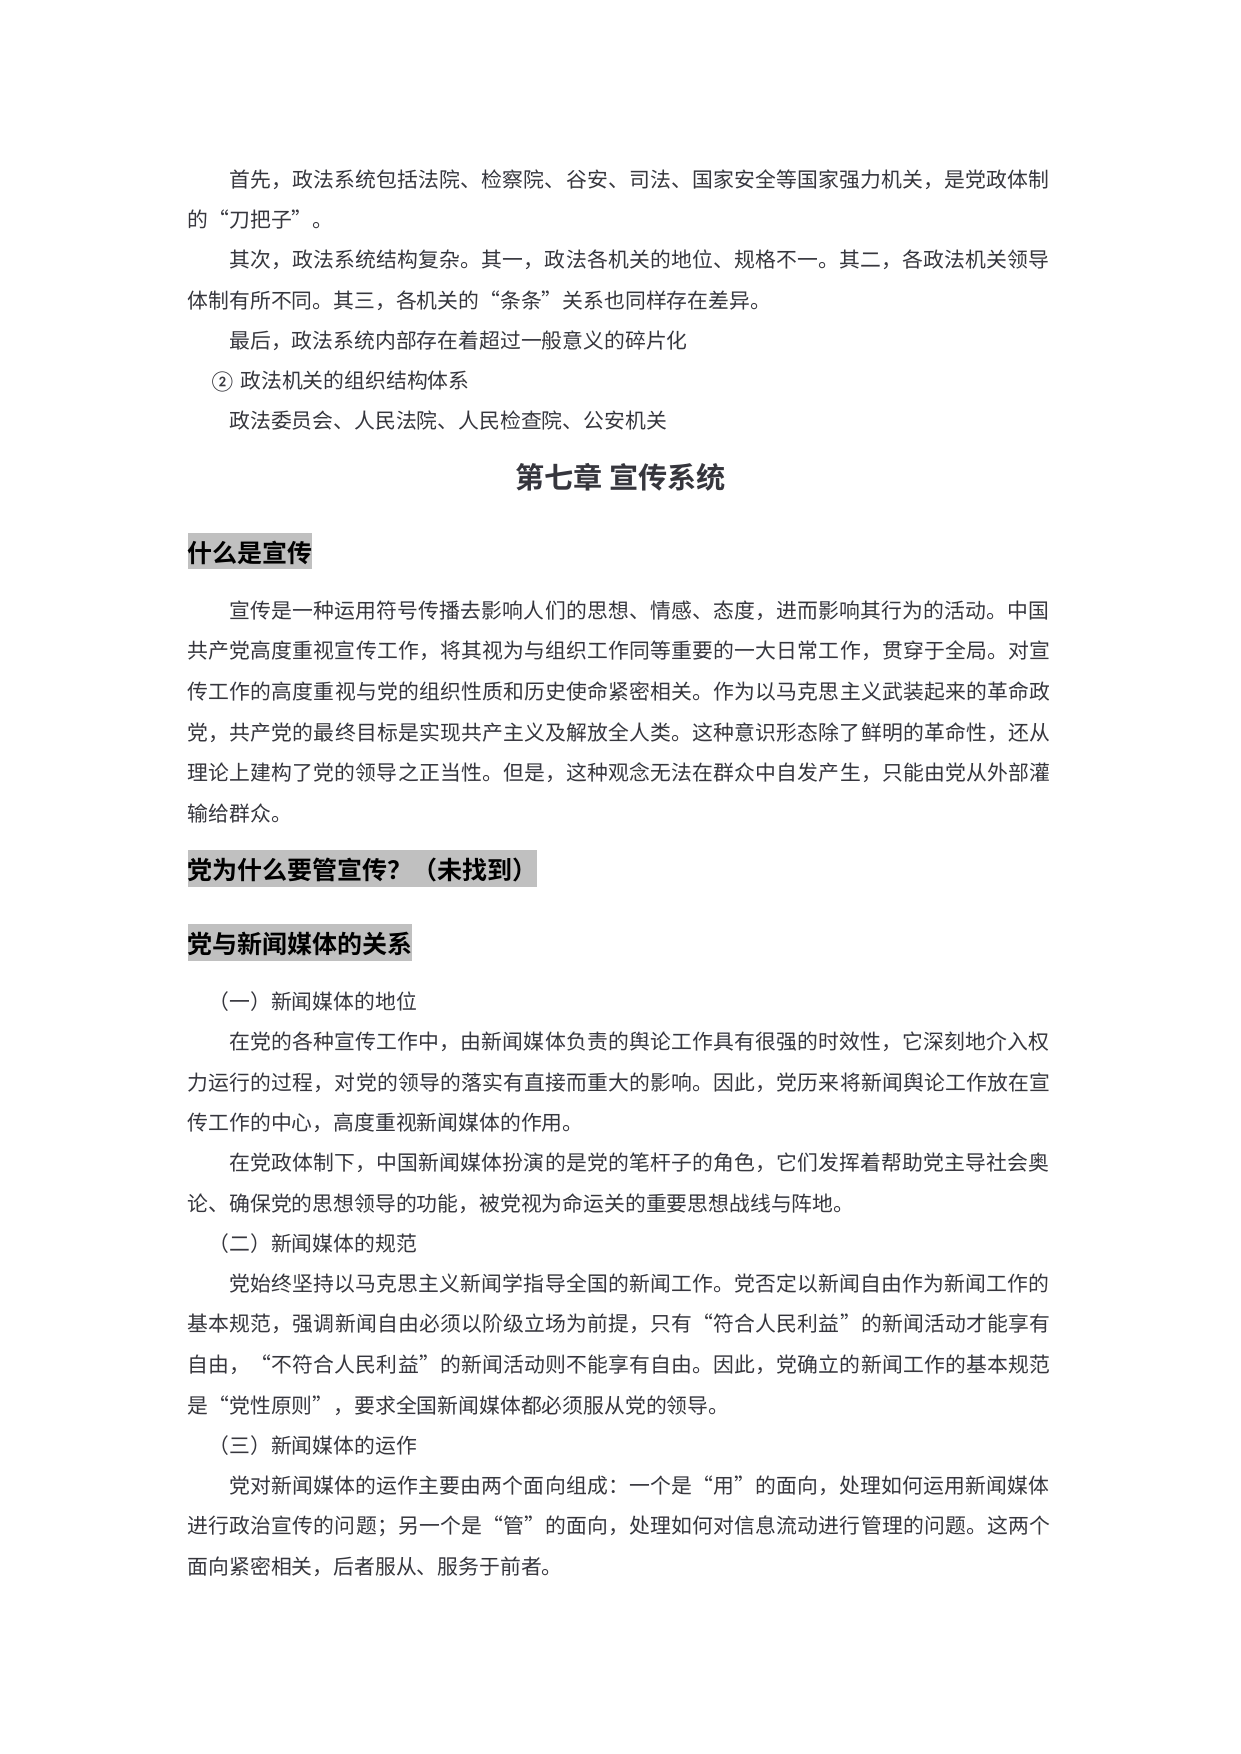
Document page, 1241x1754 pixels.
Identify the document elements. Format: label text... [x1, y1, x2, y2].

text 其次，政法系统结构复杂。其一，政法各机关的地位、规格不一。其二，各政法机关领导体制有所不同。其三，各机关的“条条”关系也同样存在差异。 [187, 243, 1053, 316]
text 在党的各种宣传工作中，由新闻媒体负责的舆论工作具有很强的时效性，它深刻地介入权力运行的过程，对党的领导的落实有直接而重大的影响。因此，党历来将新闻舆论工作放在宣传工作的中心，高度重视新闻媒体的作用。 [187, 1024, 1053, 1138]
text 在党政体制下，中国新闻媒体扮演的是党的笔杆子的角色，它们发挥着帮助党主导社会奥论、确保党的思想领导的功能，被党视为命运关的重要思想战线与阵地。 [187, 1145, 1053, 1218]
text 第七章 宣传系统 [187, 443, 1053, 508]
text ②政法机关的组织结构体系 [187, 363, 1053, 396]
text 宣传是一种运用符号传播去影响人们的思想、情感、态度，进而影响其行为的活动。中国共产党高度重视宣传工作，将其视为与组织工作同等重要的一大日常工作，贯穿于全局。对宣传工作的高度重视与党的组织性质和历史使命紧密相关。作为以马克思主义武装起来的革命政党，共产党的最终目标是实现共产主义及解放全人类。这种意识形态除了鲜明的革命性，还从理论上建构了党的领导之正当性。但是，这种观念无法在群众中自发产生，只能由党从外部灌输给群众。 [187, 593, 1053, 828]
text 政法委员会、人民法院、人民检查院、公安机关 [187, 403, 1053, 436]
text （三）新闻媒体的运作 [187, 1428, 1053, 1460]
text 最后，政法系统内部存在着超过一般意义的碎片化 [187, 323, 1053, 356]
text 党与新闻媒体的关系 [187, 910, 1053, 975]
text 什么是宣传 [187, 519, 1053, 584]
text 党为什么要管宣传？（未找到） [187, 836, 1053, 901]
text 首先，政法系统包括法院、检察院、谷安、司法、国家安全等国家强力机关，是党政体制的“刀把子”。 [187, 162, 1053, 235]
text 党始终坚持以马克思主义新闻学指导全国的新闻工作。党否定以新闻自由作为新闻工作的基本规范，强调新闻自由必须以阶级立场为前提，只有“符合人民利益”的新闻活动才能享有自由，“不符合人民利益”的新闻活动则不能享有自由。因此，党确立的新闻工作的基本规范是“党性原则”，要求全国新闻媒体都必须服从党的领导。 [187, 1266, 1053, 1420]
text （二）新闻媒体的规范 [187, 1226, 1053, 1258]
text （一）新闻媒体的地位 [187, 984, 1053, 1017]
text 党对新闻媒体的运作主要由两个面向组成：一个是“用”的面向，处理如何运用新闻媒体进行政治宣传的问题；另一个是“管”的面向，处理如何对信息流动进行管理的问题。这两个面向紧密相关，后者服从、服务于前者。 [187, 1468, 1053, 1582]
